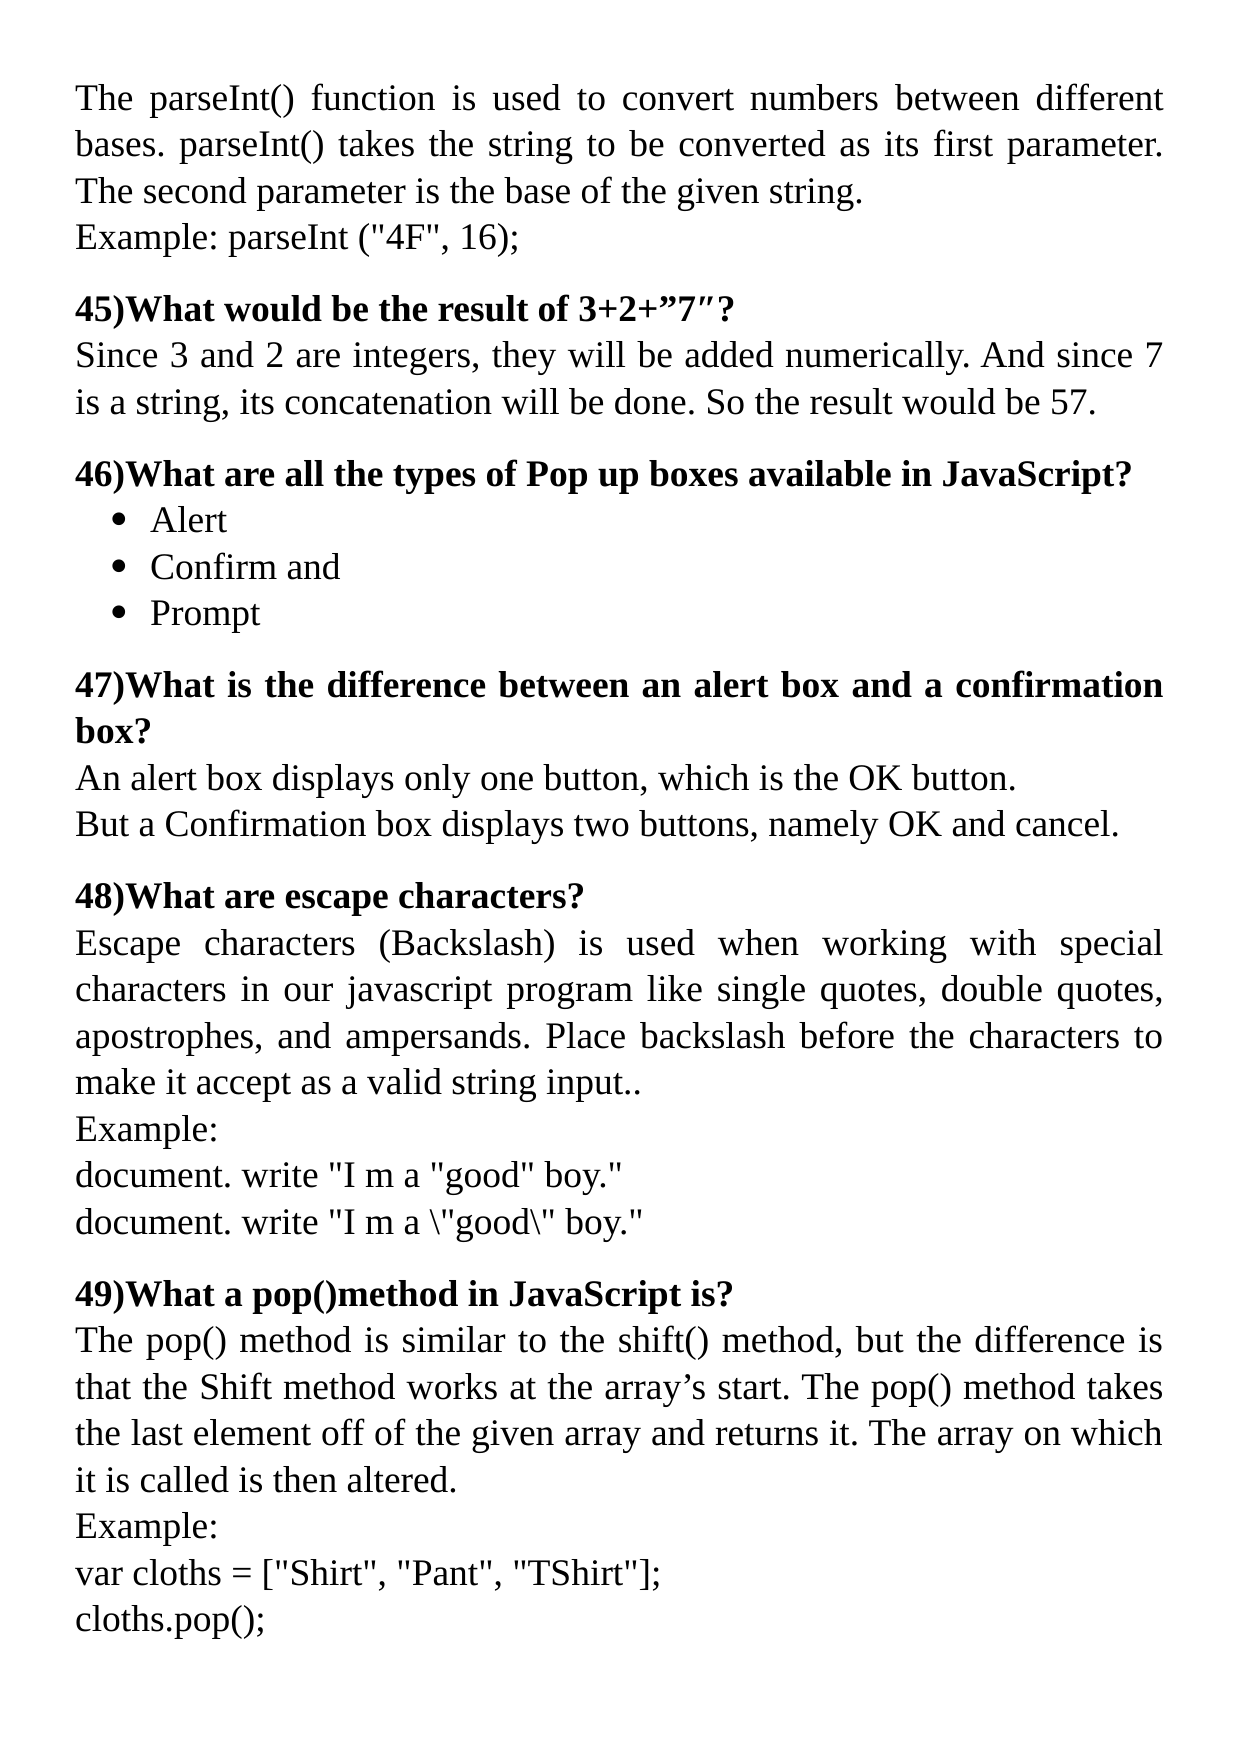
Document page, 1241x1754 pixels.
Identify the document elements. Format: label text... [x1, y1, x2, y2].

list Prompt [112, 591, 1165, 634]
text document. write "I m a \"good\" boy." [75, 1199, 1165, 1242]
text cloths.pop(); [75, 1597, 1165, 1640]
list Alert [112, 497, 1165, 541]
text But a Confirmation box displays two buttons, namely OK and cancel. [75, 802, 1165, 845]
text Escape characters (Backslash) is used when working with special characters in our javascript program like single quotes, double quotes, apostrophes, and ampersands. Place backslash before the characters to make it accept as a valid string input.. [75, 920, 1165, 1103]
text The pop() method is similar to the shift() method, but the difference is that the Shift method works at the array’s start. The pop() method takes the last element off of the given array and returns it. The array on which it is called is then altered. [75, 1317, 1165, 1500]
text Example: [75, 1106, 1165, 1149]
text Example: parseInt ("4F", 16); [75, 215, 1165, 258]
text 49)What a pop()method in JavaScript is? [75, 1271, 1165, 1314]
text An alert box displays only one button, which is the OK button. [75, 755, 1165, 798]
text 47)What is the difference between an alert box and a confirmation box? [75, 662, 1165, 752]
text document. write "I m a "good" boy." [75, 1153, 1165, 1196]
text The parseInt() function is used to convert numbers between different bases. parseInt() takes the string to be converted as its first parameter. The second parameter is the base of the given string. [75, 75, 1165, 211]
list Confirm and [112, 544, 1165, 587]
text 46)What are all the types of Pop up boxes available in JavaScript? [75, 451, 1165, 494]
text Example: [75, 1504, 1165, 1547]
text 48)What are escape characters? [75, 873, 1165, 917]
text var cloths = ["Shirt", "Pant", "TShirt"]; [75, 1550, 1165, 1593]
text Since 3 and 2 are integers, they will be added numerically. And since 7 is a string, its concatenation will be done. So the result would be 57. [75, 333, 1165, 422]
text 45)What would be the result of 3+2+”7″? [75, 286, 1165, 329]
